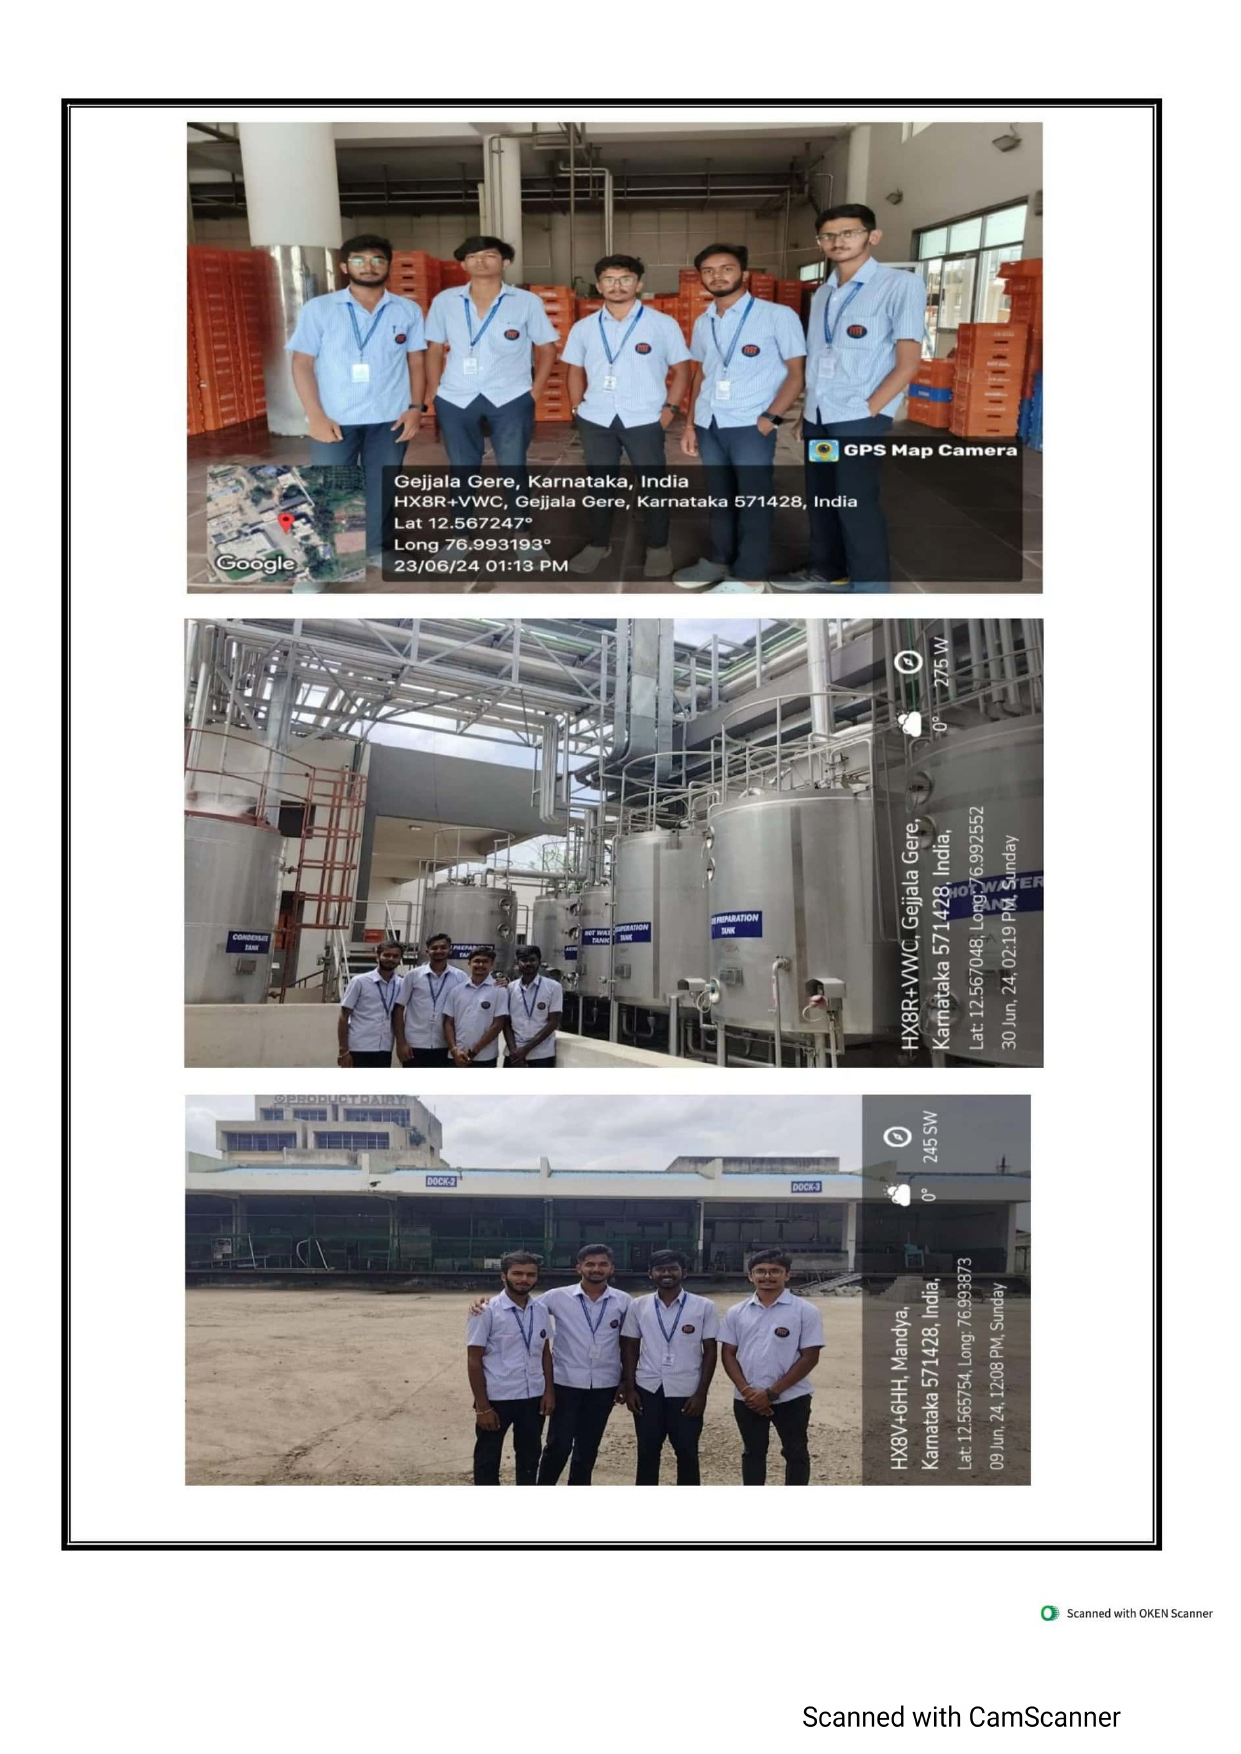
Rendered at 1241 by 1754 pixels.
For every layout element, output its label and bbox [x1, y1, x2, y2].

picture [803, 1705, 1121, 1729]
picture [56, 93, 1214, 1627]
